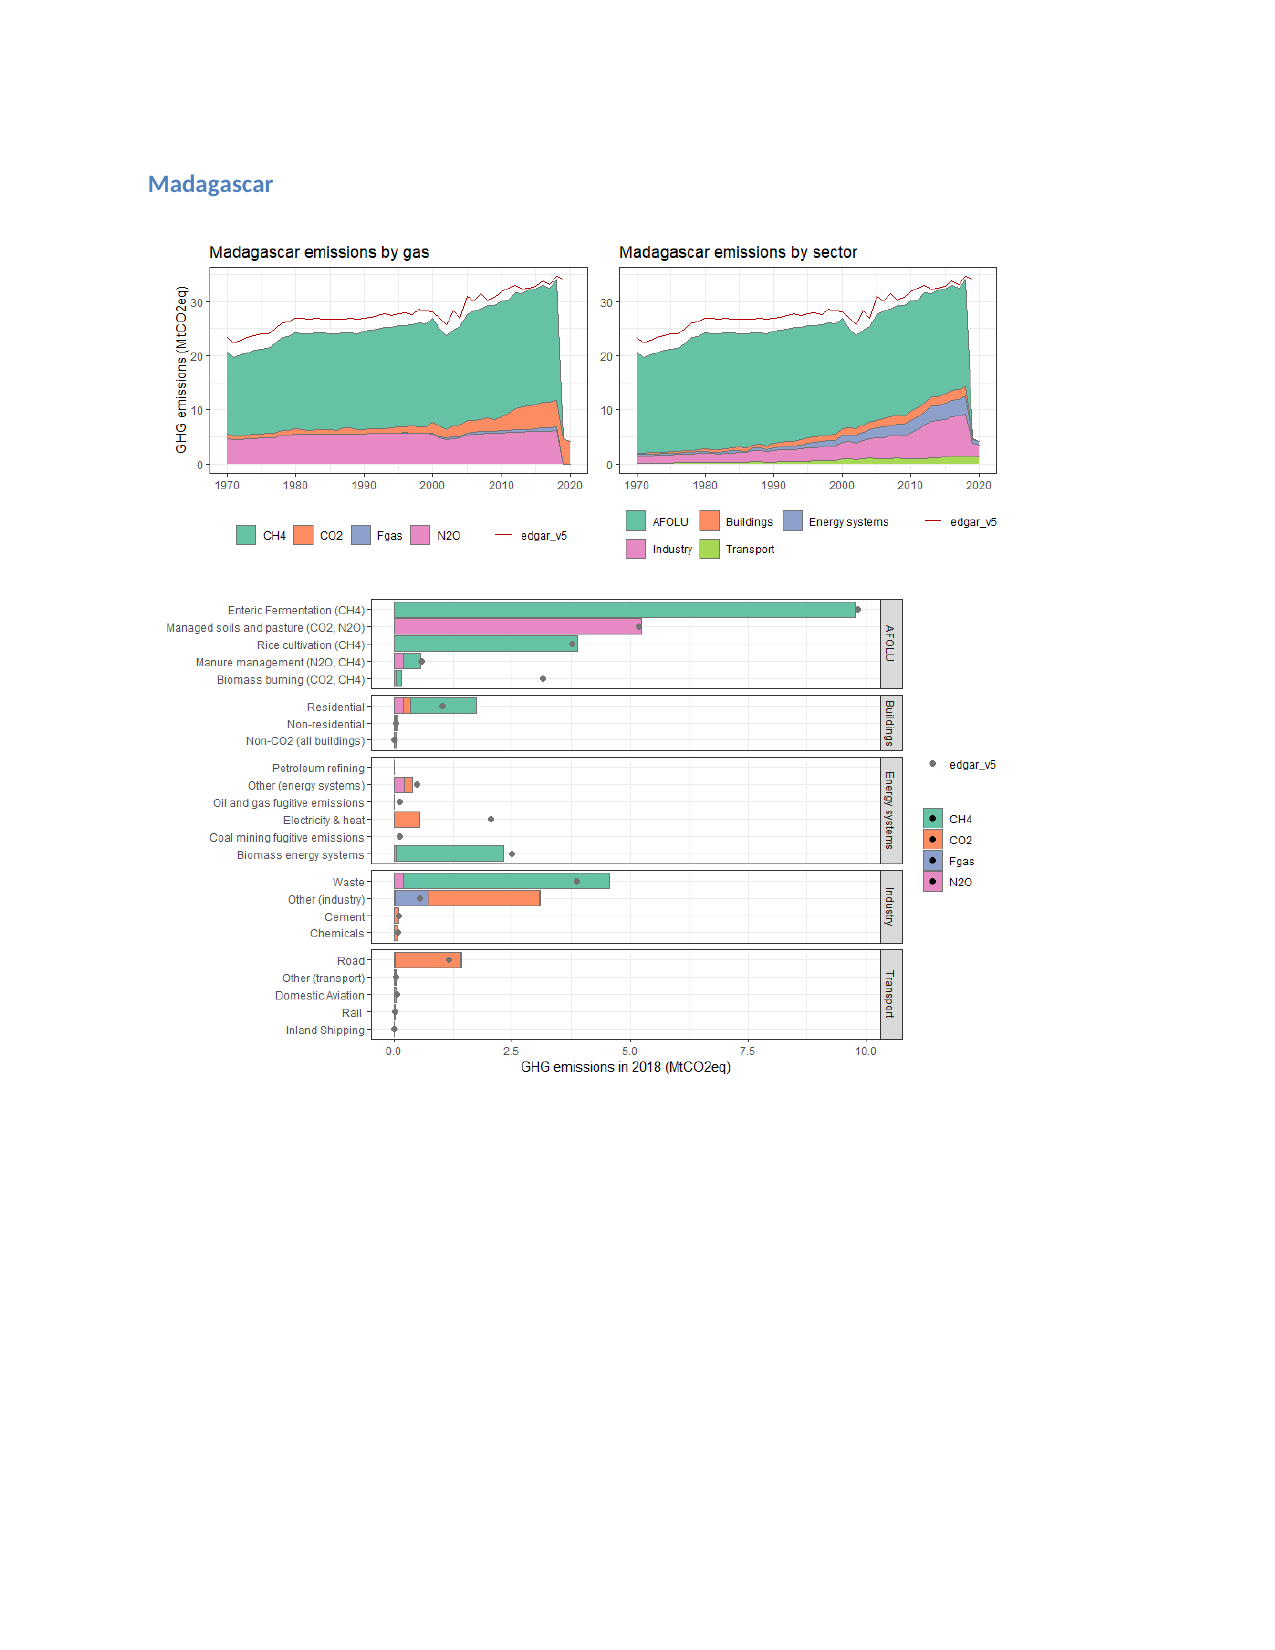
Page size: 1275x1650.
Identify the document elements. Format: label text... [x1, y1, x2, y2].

subtitle Madagascar [148, 168, 1127, 199]
picture [147, 217, 1023, 1093]
